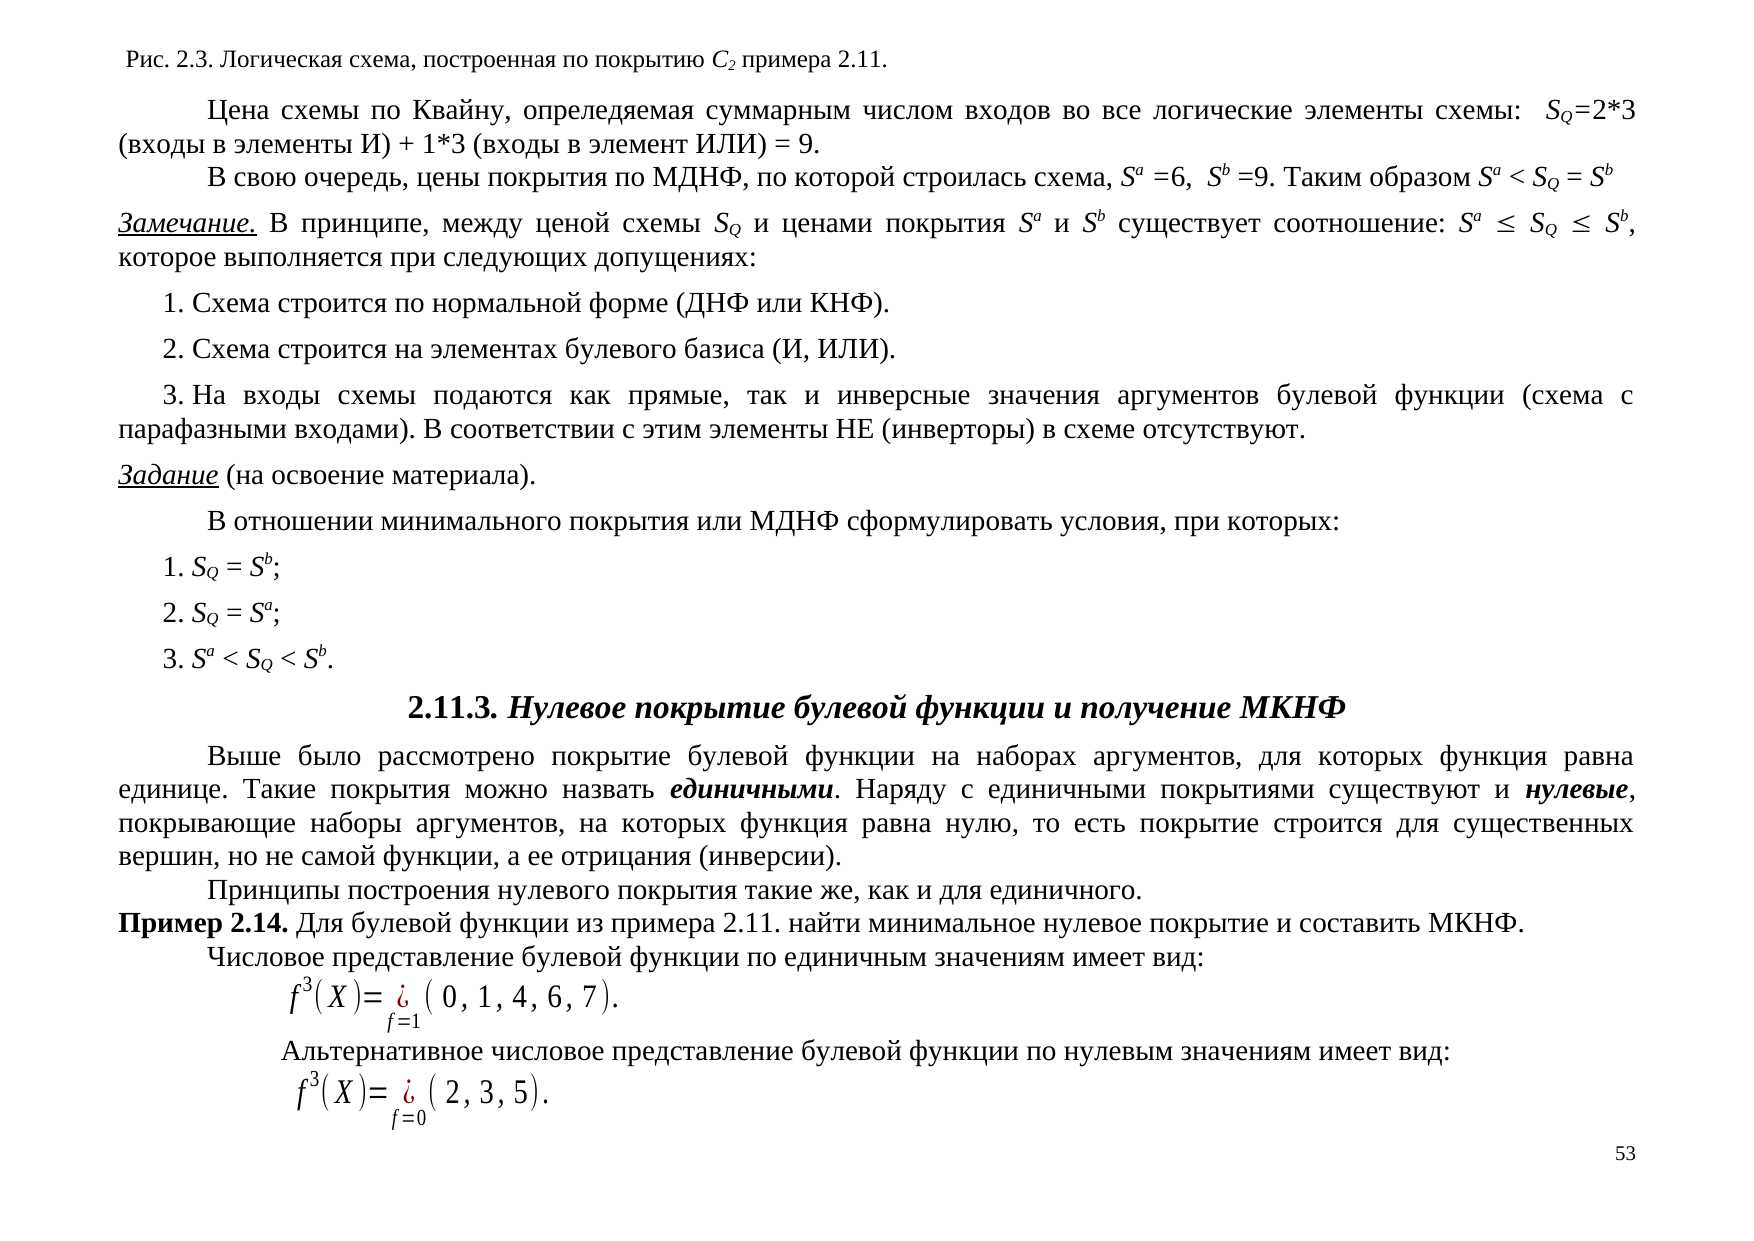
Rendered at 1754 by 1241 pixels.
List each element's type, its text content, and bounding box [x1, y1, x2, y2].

text Альтернативное числовое представление булевой функции по нулевым значениям имеет вид: [118, 1033, 1636, 1066]
text В отношении минимального покрытия или МДНФ сформулировать условия, при которых: [118, 503, 1636, 536]
list Схема строится на элементах булевого базиса (И, ИЛИ). [118, 331, 1636, 365]
text Числовое представление булевой функции по единичным значениям имеет вид: [118, 939, 1636, 973]
text Цена схемы по Квайну, опреледяемая суммарным числом входов во все логические элементы схемы: SQ=2*3 (входы в элементы И) + 1*3 (входы в элемент ИЛИ) = 9. [118, 92, 1636, 159]
text Принципы построения нулевого покрытия такие же, как и для единичного. [118, 872, 1636, 906]
text Пример 2.14. Для булевой функции из примера 2.11. найти минимальное нулевое покрытие и составить МКНФ. [118, 906, 1636, 939]
list Схема строится по нормальной форме (ДНФ или КНФ). [118, 285, 1636, 319]
text 3. Sa < SQ < Sb. [118, 641, 1636, 674]
text 1. SQ = Sb; [118, 549, 1636, 582]
text В свою очередь, цены покрытия по МДНФ, по которой строилась схема, Sa =6, Sb =9. Таким образом Sa < SQ = Sb [118, 159, 1636, 193]
text 2.11.3. Нулевое покрытие булевой функции и получение МКНФ [118, 687, 1636, 725]
text Рис. 2.3. Логическая схема, построенная по покрытию С2 примера 2.11. [118, 44, 1636, 73]
text Выше было рассмотрено покрытие булевой функции на наборах аргументов, для которых функция равна единице. Такие покрытия можно назвать единичными. Наряду с единичными покрытиями существуют и нулевые, покрывающие наборы аргументов, на которых функция равна нулю, то есть покрытие строится для существенных вершин, но не самой функции, а ее отрицания (инверсии). [118, 738, 1636, 872]
text Замечание. В принципе, между ценой схемы SQ и ценами покрытия Sa и Sb существует соотношение: Sa SQ Sb, которое выполняется при следующих допущениях: [118, 205, 1636, 273]
list На входы схемы подаются как прямые, так и инверсные значения аргументов булевой функции (схема с парафазными входами). В соответствии с этим элементы НЕ (инверторы) в схеме отсутствуют. [118, 377, 1636, 444]
text 2. SQ = Sa; [118, 595, 1636, 628]
text Задание (на освоение материала). [118, 457, 1636, 490]
